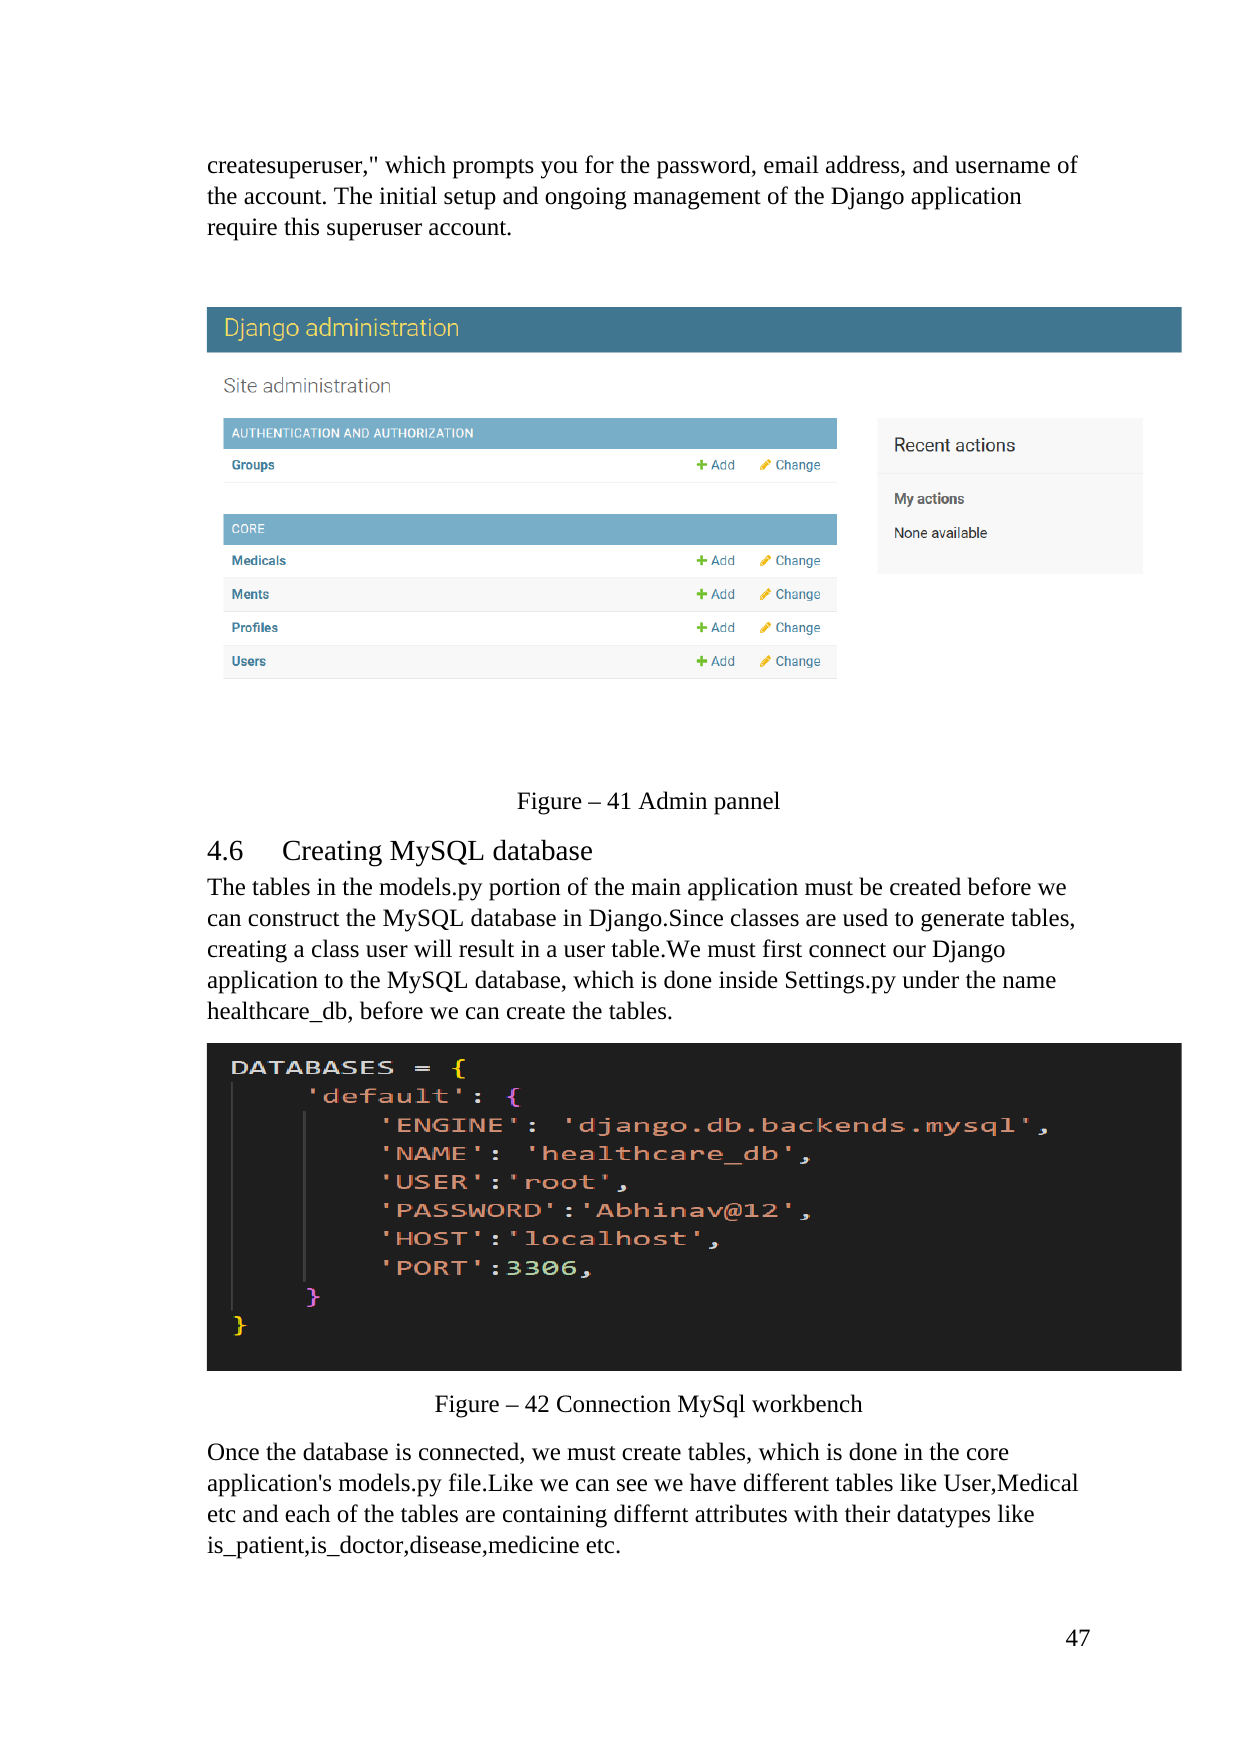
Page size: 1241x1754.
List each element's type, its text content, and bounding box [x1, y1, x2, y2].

picture [206, 1043, 1182, 1371]
picture [206, 307, 1182, 767]
text Once the database is connected, we must create tables, which is done in the core application's models.py file.Like we can see we have different tables like User,Medical etc and each of the tables are containing differnt attributes with their datatypes like is_patient,is_doctor,disease,medicine etc. [207, 1437, 1090, 1559]
text Figure – 41 Admin pannel [207, 786, 1090, 814]
text Figure – 42 Connection MySql workbench [207, 1389, 1090, 1418]
text The tables in the models.py portion of the main application must be created before we can construct the MySQL database in Django.Since classes are used to generate tables, creating a class user will result in a user table.We must first connect our Django application to the MySQL database, which is done inside Settings.py under the name healthcare_db, before we can create the tables. [207, 872, 1090, 1025]
subtitle 4.6 Creating MySQL database [207, 833, 1090, 867]
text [207, 150, 1090, 241]
